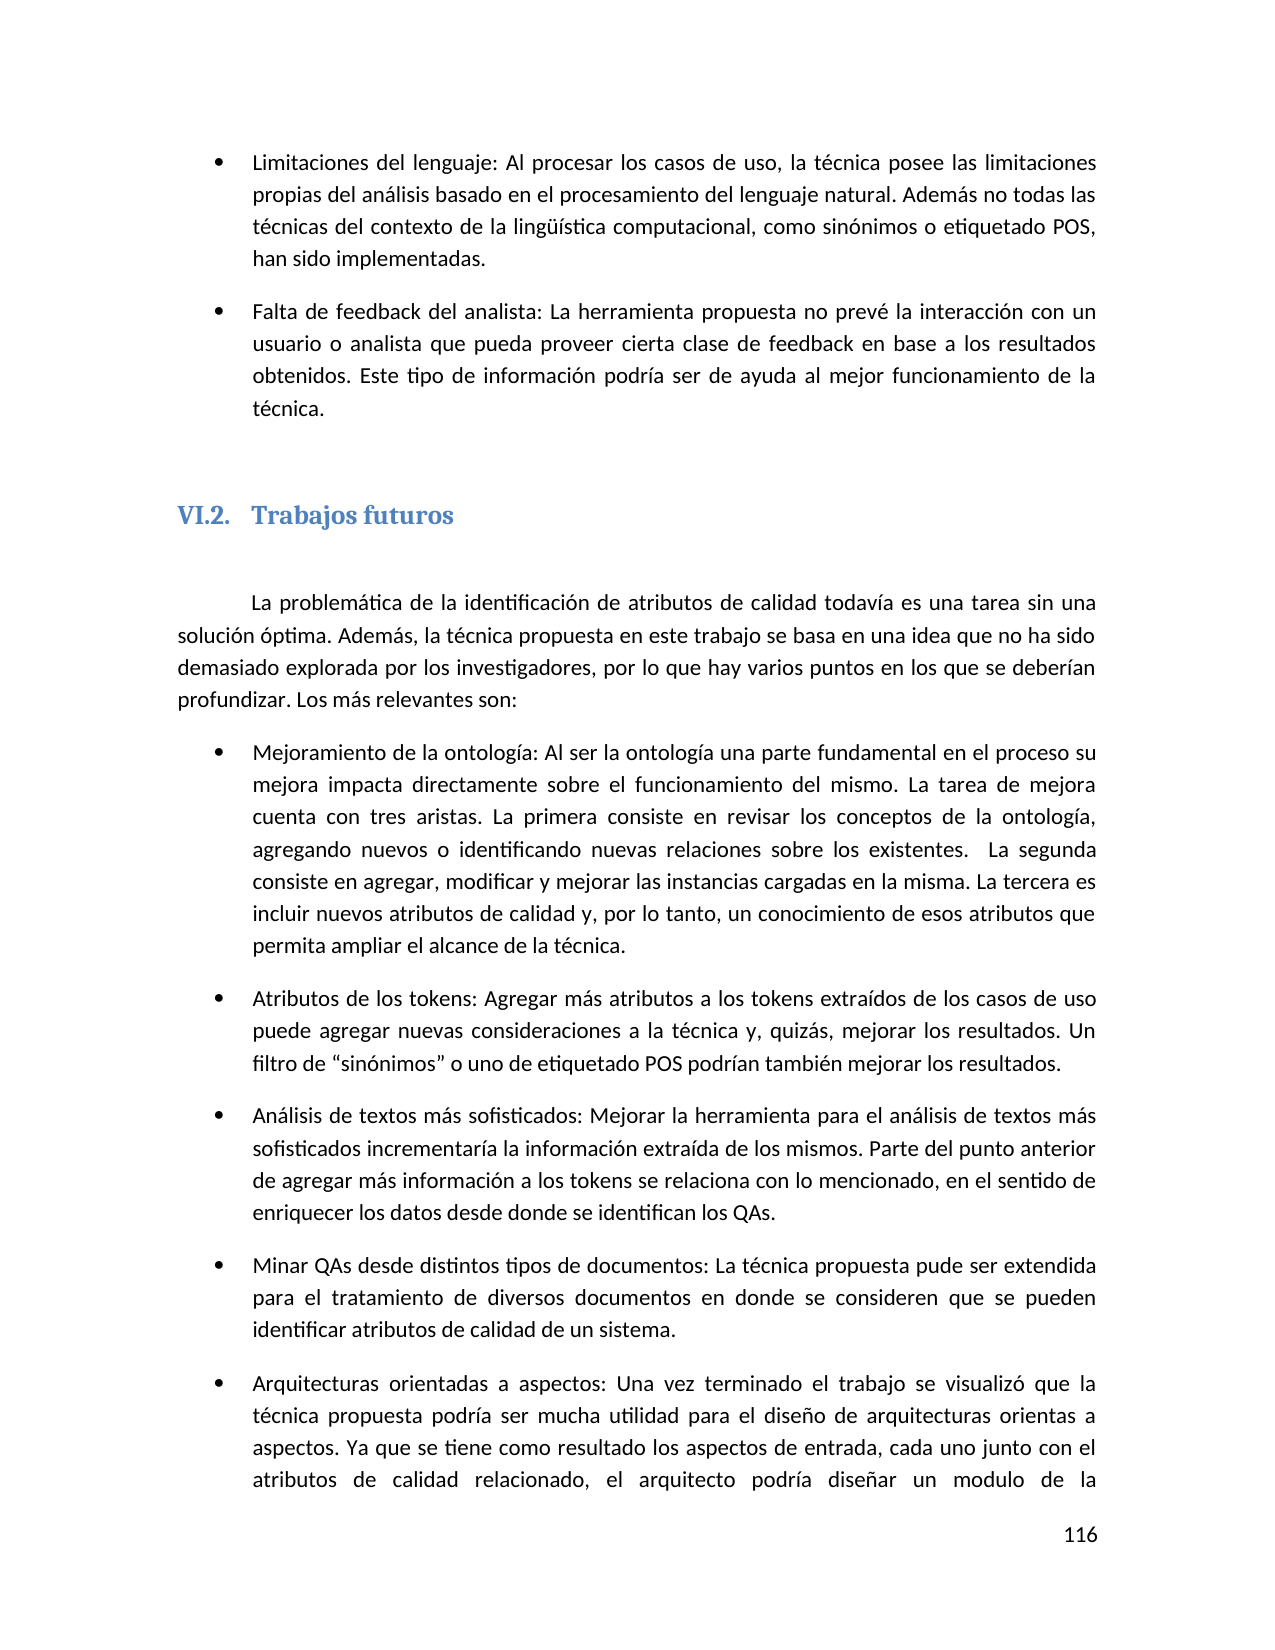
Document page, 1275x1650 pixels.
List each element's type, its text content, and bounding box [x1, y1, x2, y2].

list Atributos de los tokens: Agregar más atributos a los tokens extraídos de los casos de uso puede agregar nuevas consideraciones a la técnica y, quizás, mejorar los resultados. Un filtro de “sinónimos” o uno de etiquetado POS podrían también mejorar los resultados. [215, 984, 1098, 1077]
list Mejoramiento de la ontología: Al ser la ontología una parte fundamental en el proceso su mejora impacta directamente sobre el funcionamiento del mismo. La tarea de mejora cuenta con tres aristas. La primera consiste en revisar los conceptos de la ontología, agregando nuevos o identificando nuevas relaciones sobre los existentes. La segunda consiste en agregar, modificar y mejorar las instancias cargadas en la misma. La tercera es incluir nuevos atributos de calidad y, por lo tanto, un conocimiento de esos atributos que permita ampliar el alcance de la técnica. [215, 738, 1098, 959]
list Limitaciones del lenguaje: Al procesar los casos de uso, la técnica posee las limitaciones propias del análisis basado en el procesamiento del lenguaje natural. Además no todas las técnicas del contexto de la lingüística computacional, como sinónimos o etiquetado POS, han sido implementadas. [215, 148, 1098, 272]
text La problemática de la identificación de atributos de calidad todavía es una tarea sin una solución óptima. Además, la técnica propuesta en este trabajo se basa en una idea que no ha sido demasiado explorada por los investigadores, por lo que hay varios puntos en los que se deberían profundizar. Los más relevantes son: [177, 588, 1098, 713]
list Análisis de textos más sofisticados: Mejorar la herramienta para el análisis de textos más sofisticados incrementaría la información extraída de los mismos. Parte del punto anterior de agregar más información a los tokens se relaciona con lo mencionado, en el sentido de enriquecer los datos desde donde se identifican los QAs. [215, 1102, 1098, 1226]
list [215, 1369, 1098, 1493]
list Minar QAs desde distintos tipos de documentos: La técnica propuesta pude ser extendida para el tratamiento de diversos documentos en donde se consideren que se pueden identificar atributos de calidad de un sistema. [215, 1251, 1098, 1344]
list Falta de feedback del analista: La herramienta propuesta no prevé la interacción con un usuario o analista que pueda proveer cierta clase de feedback en base a los resultados obtenidos. Este tipo de información podría ser de ayuda al mejor funcionamiento de la técnica. [215, 297, 1098, 422]
subtitle Trabajos futuros [177, 500, 1098, 531]
